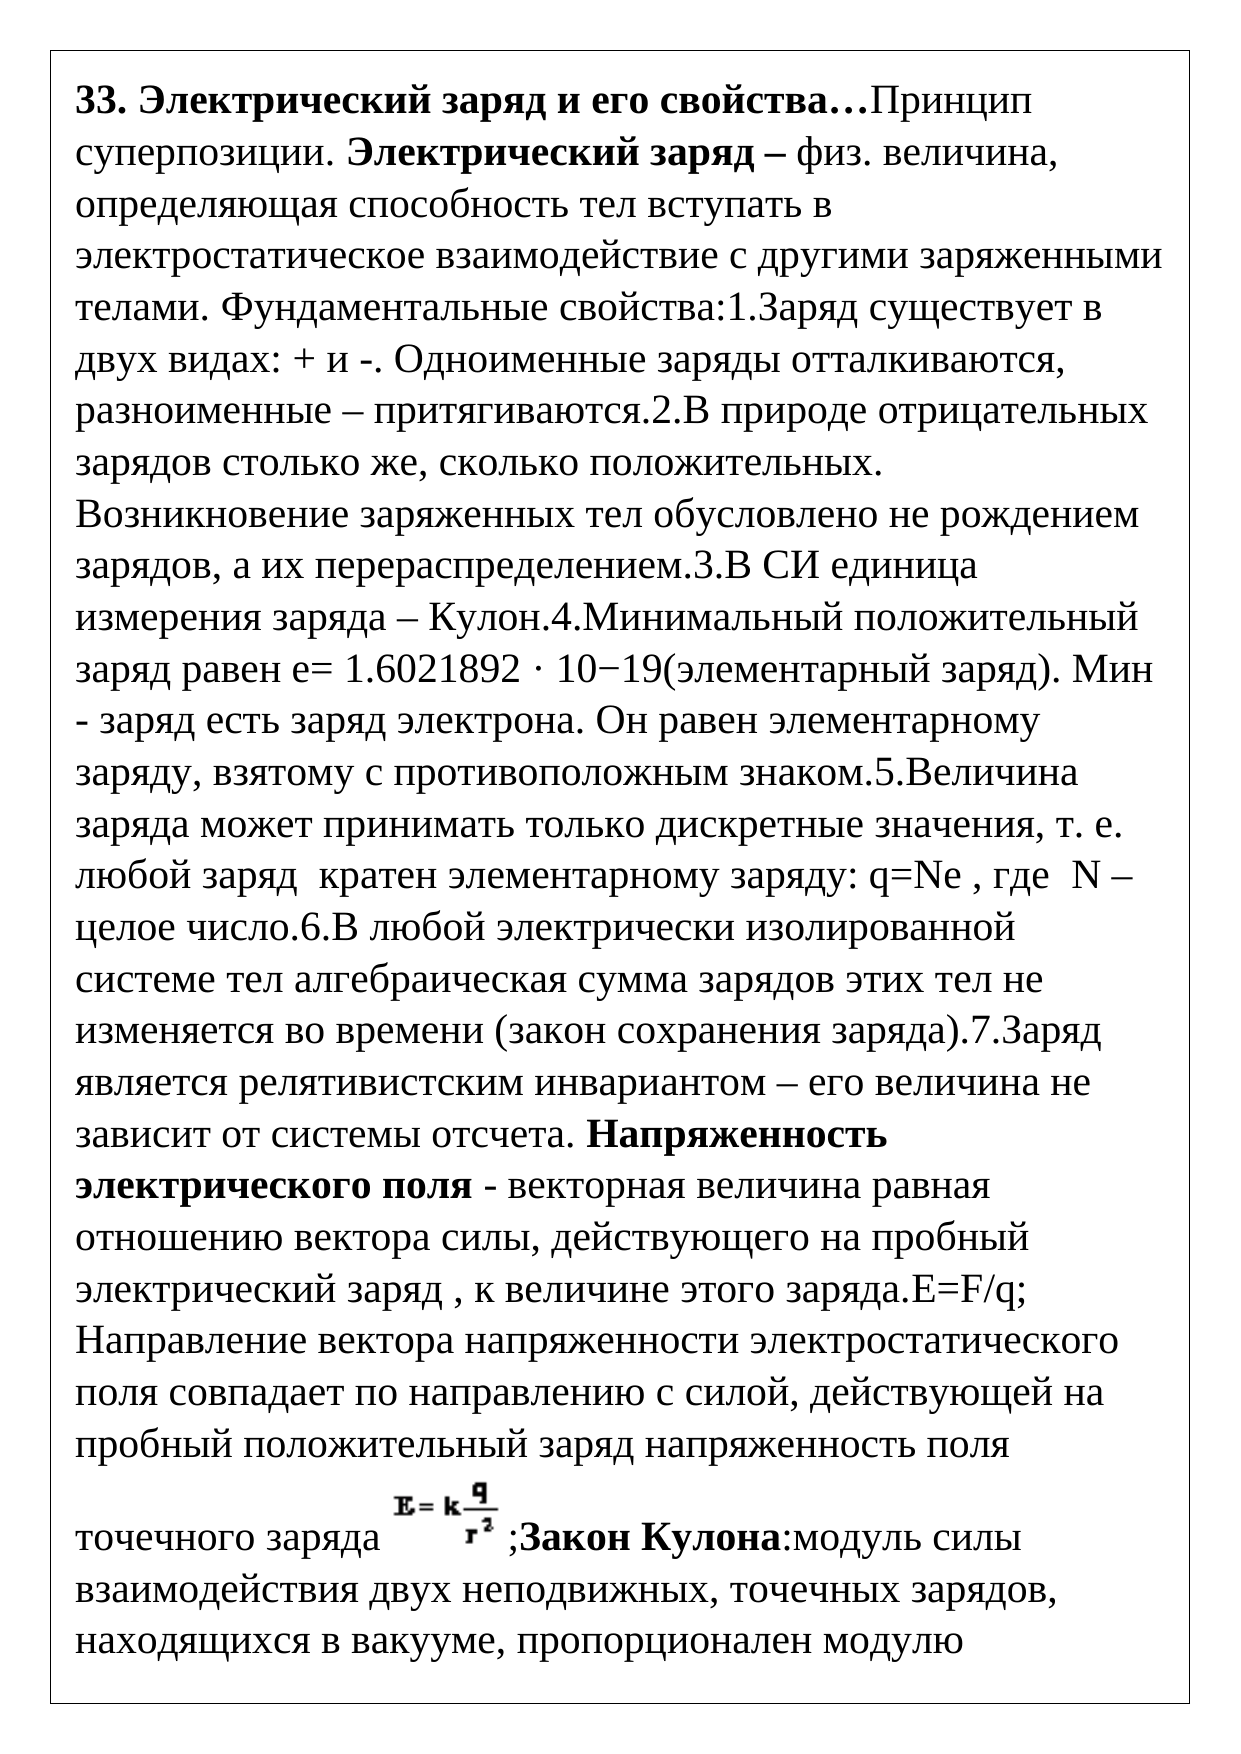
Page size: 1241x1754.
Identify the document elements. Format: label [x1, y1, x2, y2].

picture [391, 1470, 508, 1551]
text [75, 75, 1165, 1663]
